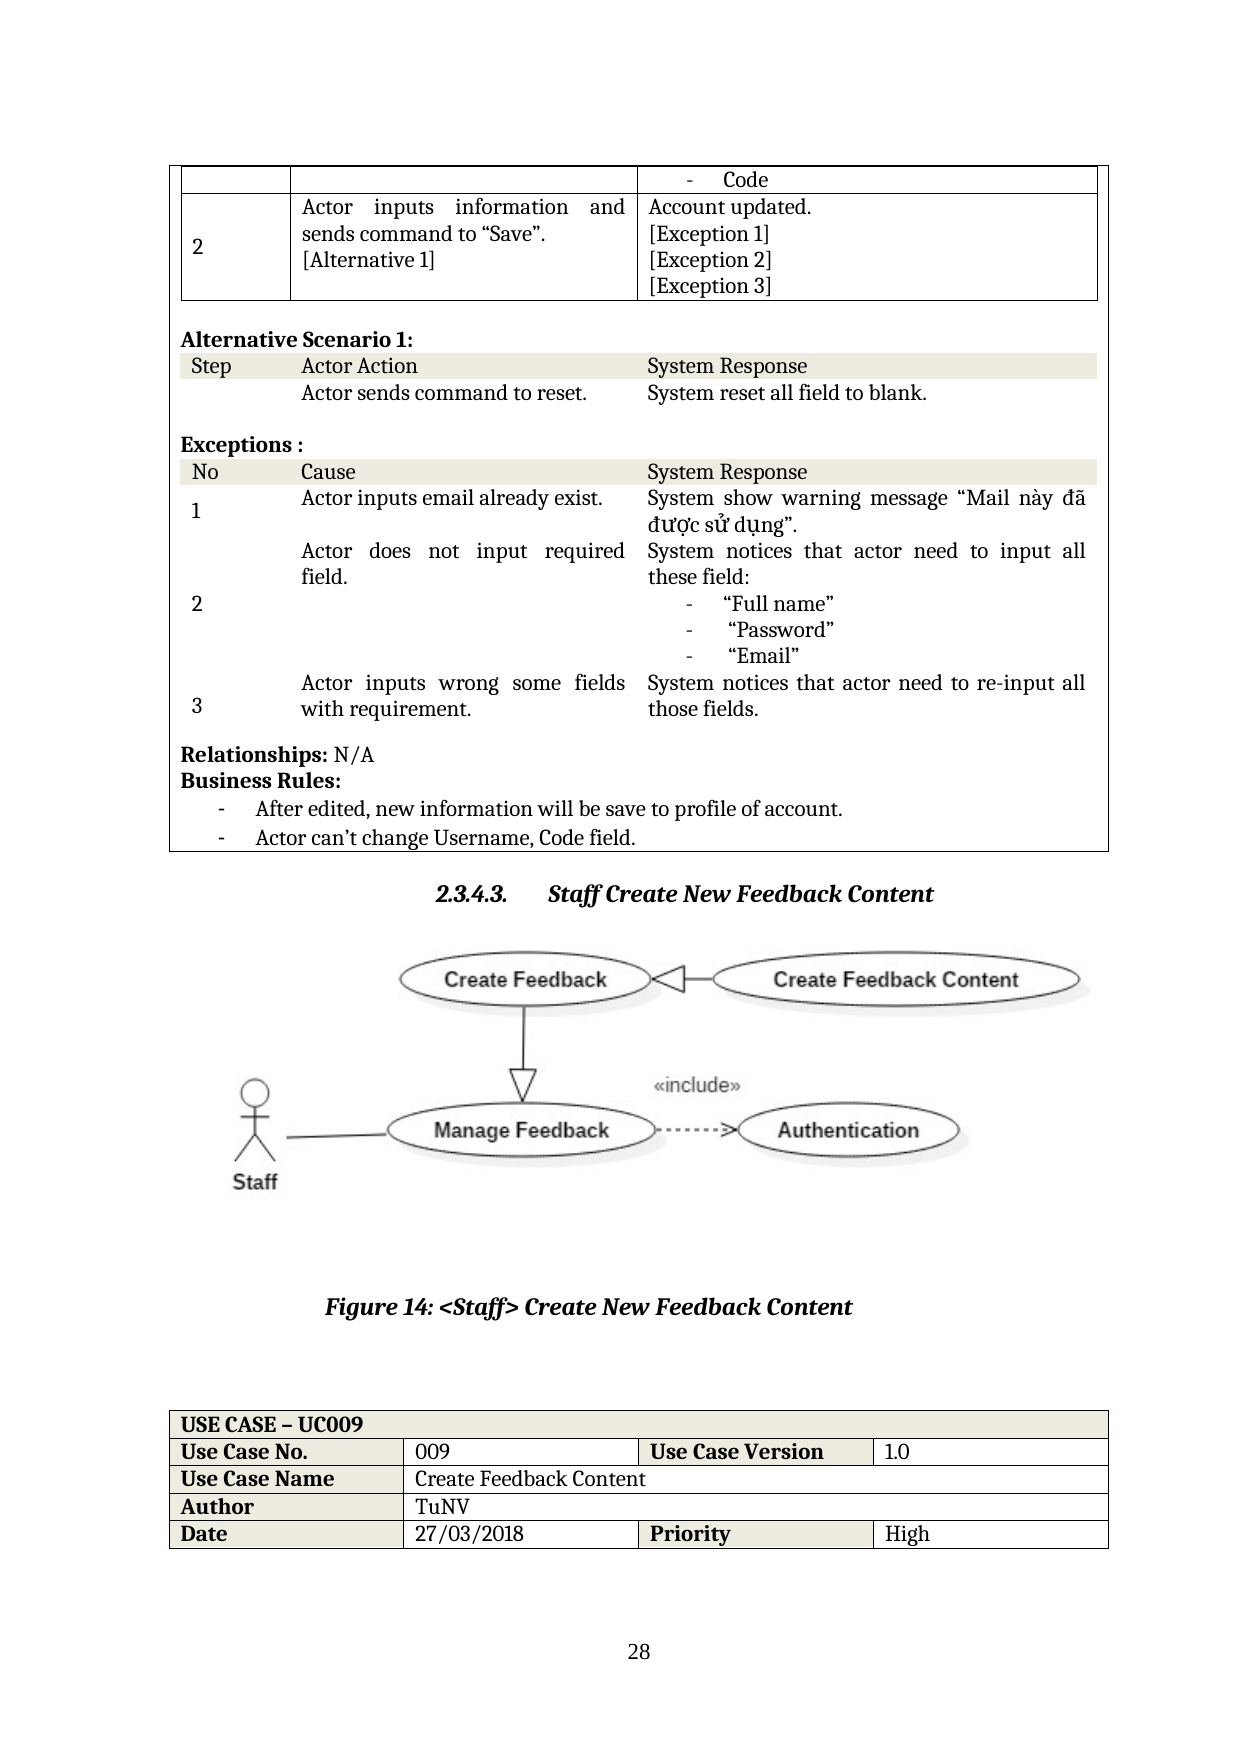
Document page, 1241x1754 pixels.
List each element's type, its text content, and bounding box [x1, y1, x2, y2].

table_cell Use Case No. [170, 1439, 403, 1465]
table_cell Create Feedback Content [404, 1466, 1108, 1493]
picture [210, 937, 1142, 1265]
table_cell Use Case Name [170, 1466, 403, 1493]
table_cell TuNV [404, 1494, 1108, 1520]
table_cell 1.0 [874, 1439, 1108, 1465]
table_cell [170, 166, 1108, 851]
text Figure 14: <Staff> Create New Feedback Content [106, 1293, 1071, 1322]
list Staff Create New Feedback Content [436, 880, 1171, 909]
table_cell Date [170, 1521, 403, 1547]
table_cell Use Case Version [639, 1439, 873, 1465]
table_cell 009 [404, 1439, 638, 1465]
table_cell 27/03/2018 [404, 1521, 638, 1547]
table_header USE CASE – UC009 [170, 1411, 1108, 1438]
table_cell Priority [639, 1521, 873, 1547]
table_cell Author [170, 1494, 403, 1520]
table_cell High [874, 1521, 1108, 1547]
